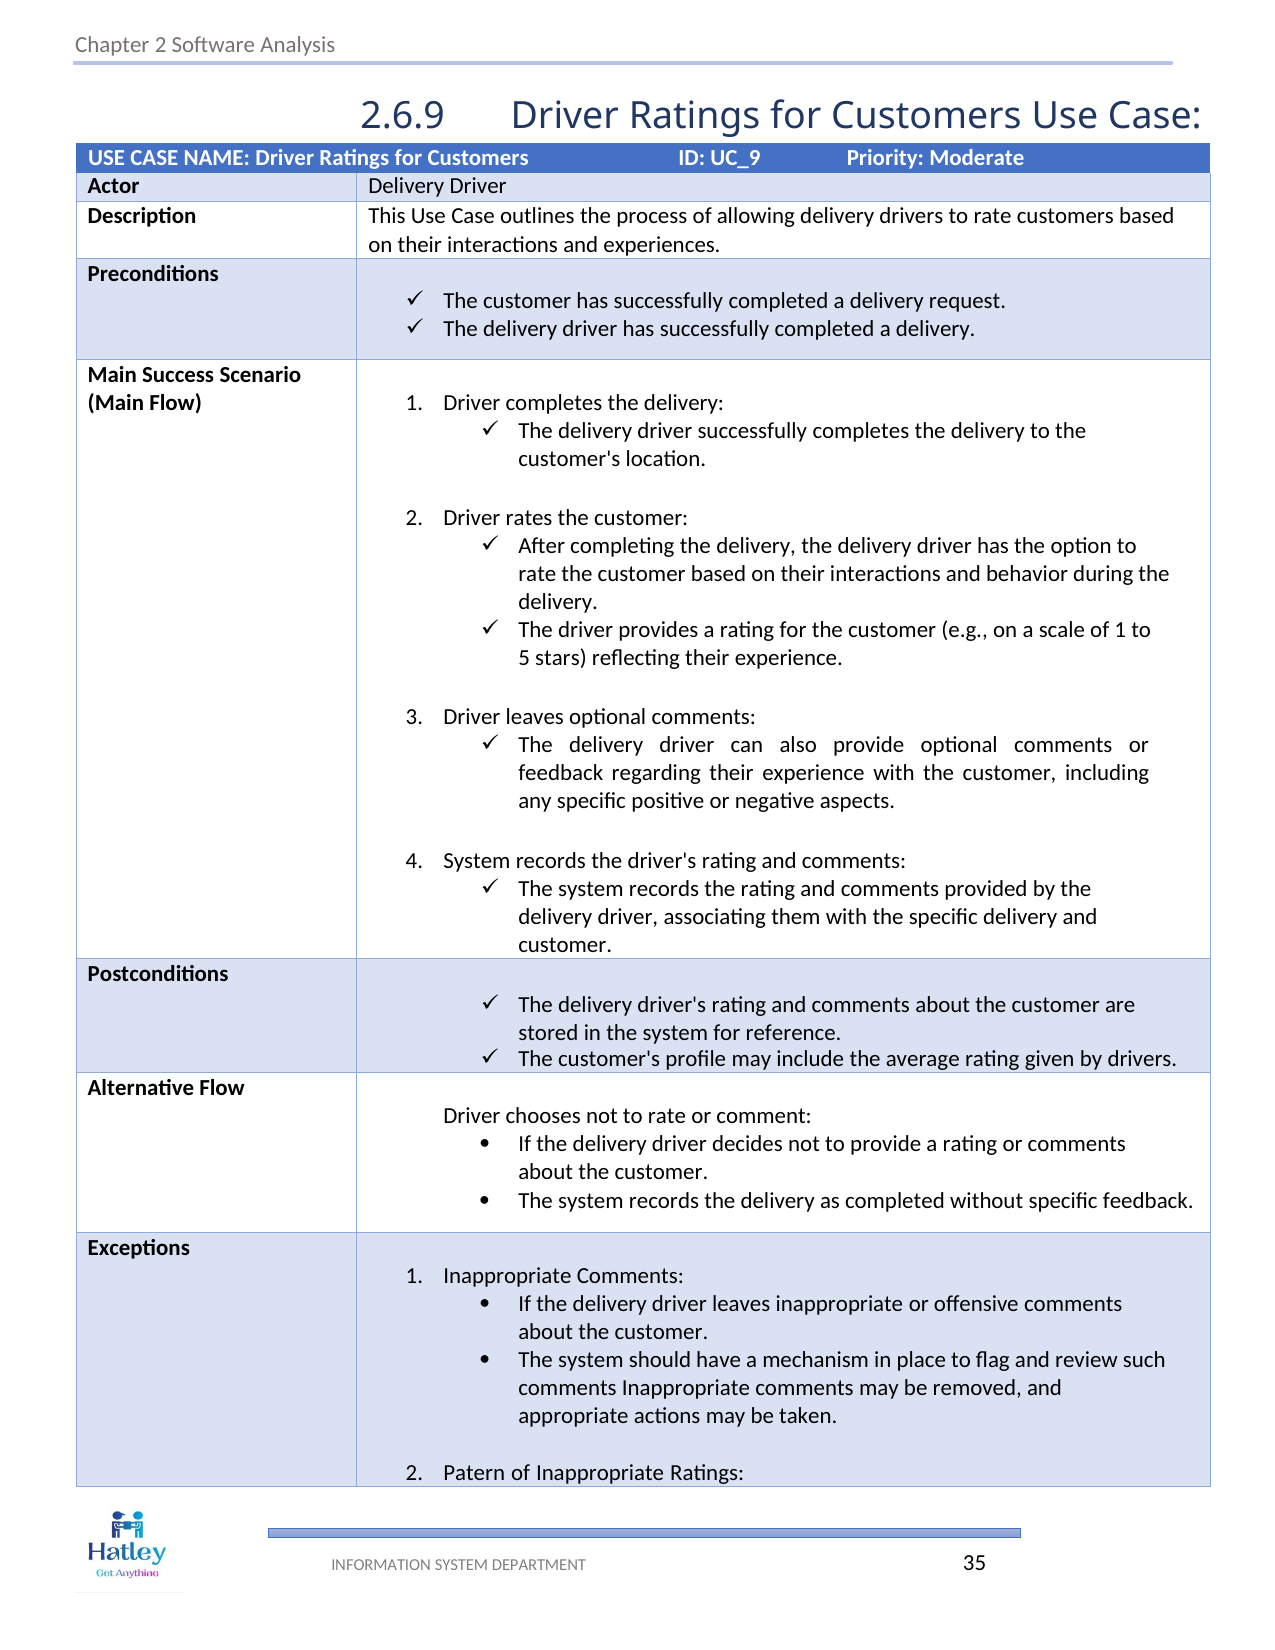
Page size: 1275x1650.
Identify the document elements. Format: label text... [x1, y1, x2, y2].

table_cell Description [77, 202, 356, 258]
table_cell Main Success Scenario (Main Flow) [77, 360, 356, 958]
table_cell Driver chooses not to rate or comment: If the delivery driver decides not to provide a rating or comments about the customer. The system records the delivery as completed without specific feedback. [357, 1073, 1210, 1232]
table_cell Actor [77, 173, 356, 201]
table_cell Postconditions [77, 959, 356, 1072]
table_cell The delivery driver's rating and comments about the customer are stored in the system for reference. The customer's profile may include the average rating given by drivers. [357, 959, 1210, 1072]
table_cell Alternative Flow [77, 1073, 356, 1232]
table_header ID: UC_9 [602, 143, 803, 173]
table_cell The customer has successfully completed a delivery request. The delivery driver has successfully completed a delivery. [357, 259, 1210, 359]
table_cell This Use Case outlines the process of allowing delivery drivers to rate customers based on their interactions and experiences. [357, 202, 1210, 258]
table_cell Exceptions [77, 1233, 356, 1486]
picture [269, 1529, 1020, 1537]
table_cell Delivery Driver [357, 173, 1210, 201]
table_header USE CASE NAME: Driver Ratings for Customers [76, 143, 602, 173]
table_cell Preconditions [77, 259, 356, 359]
picture [75, 1498, 185, 1593]
table_cell Driver completes the delivery: The delivery driver successfully completes the delivery to the customer's location. Driver rates the customer: After completing the delivery, the delivery driver has the option to rate the customer based on their interactions and behavior during the delivery. The driver provides a rating for the customer (e.g., on a scale of 1 to 5 stars) reﬂecting their experience. Driver leaves optional comments: The delivery driver can also provide optional comments or feedback regarding their experience with the customer, including any specific positive or negative aspects. System records the driver's rating and comments: The system records the rating and comments provided by the delivery driver, associating them with the specific delivery and customer. [357, 360, 1210, 958]
table_header Priority: Moderate [803, 143, 1210, 173]
table_cell Inappropriate Comments: If the delivery driver leaves inappropriate or oﬀensive comments about the customer. The system should have a mechanism in place to ﬂag and review such comments Inappropriate comments may be removed, and appropriate actions may be taken. Patern of Inappropriate Ratings: [357, 1233, 1210, 1486]
subtitle Driver Ratings for Customers Use Case: [360, 88, 1248, 139]
